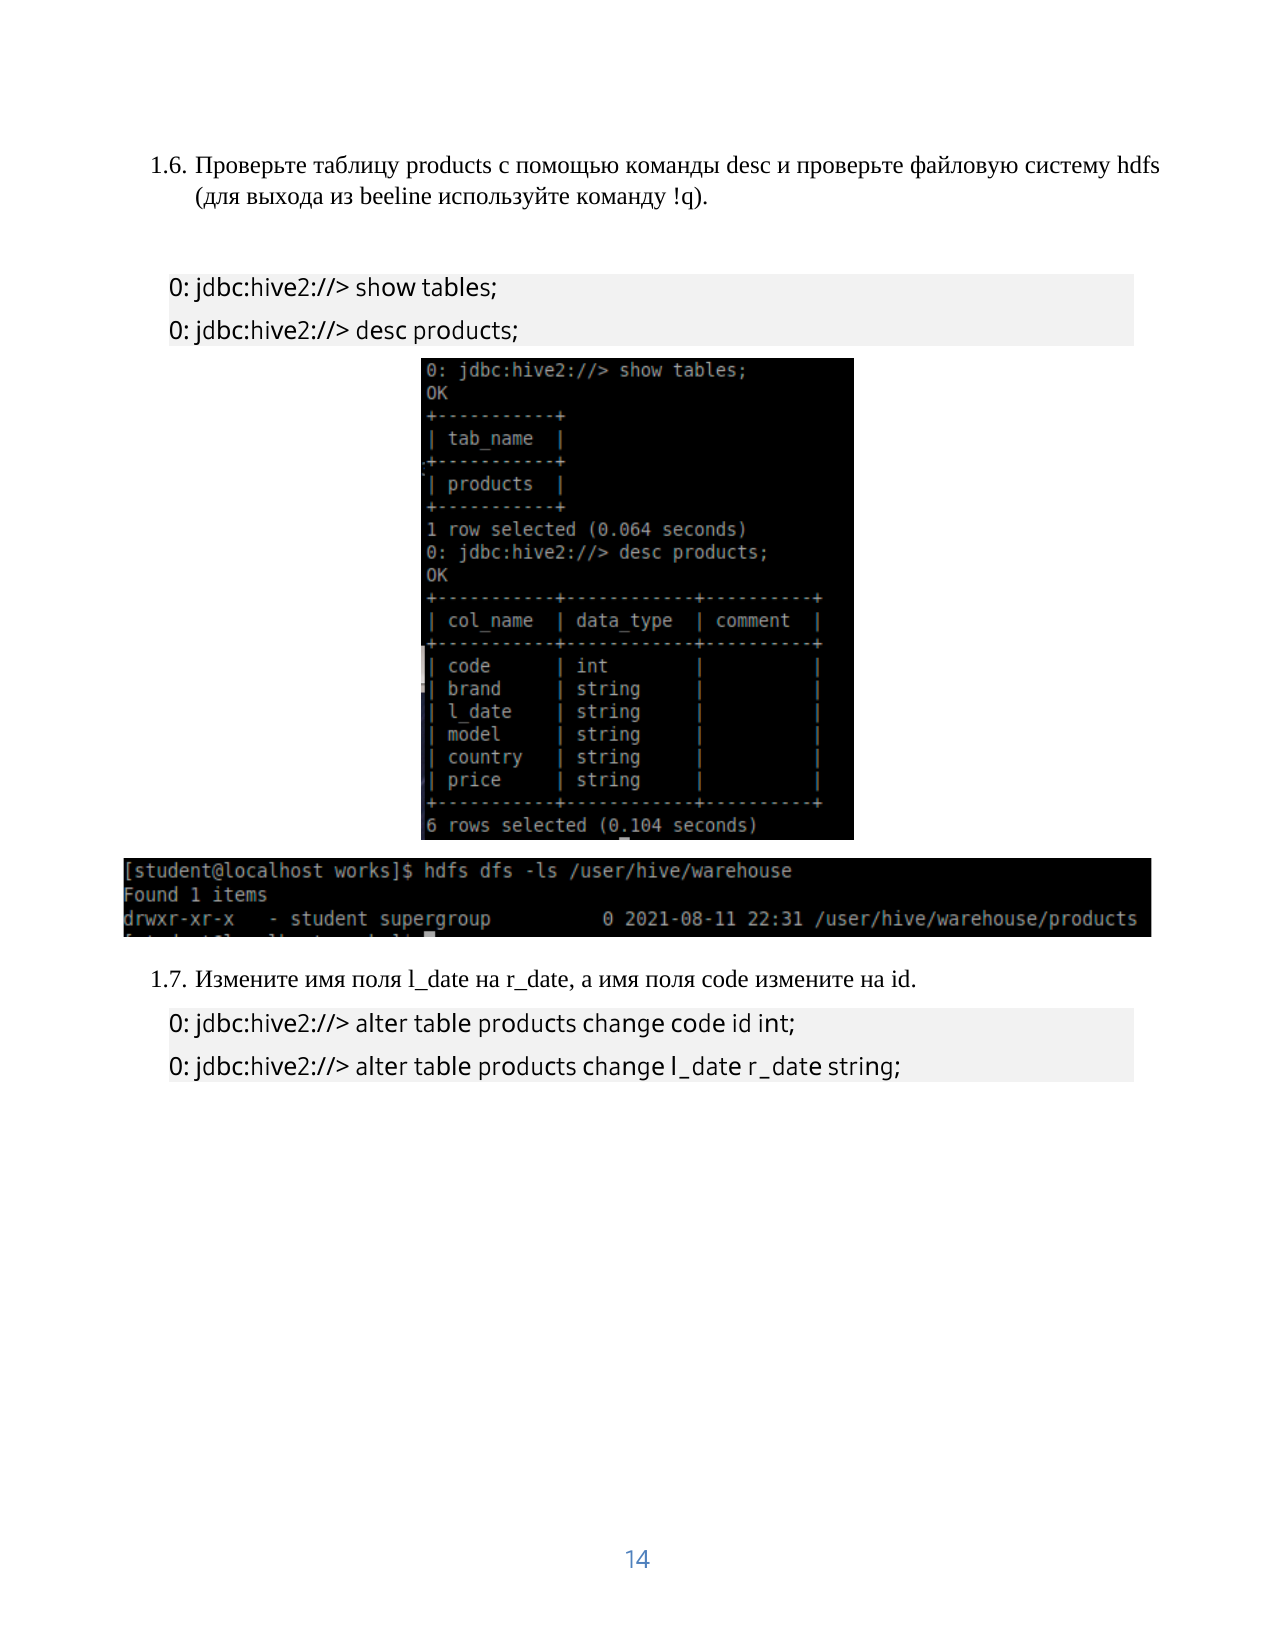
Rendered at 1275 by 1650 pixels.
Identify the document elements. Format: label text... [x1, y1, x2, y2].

picture [421, 358, 854, 840]
text 0: jdbc:hive2://> desc products; [169, 316, 1134, 346]
subtitle Измените имя поля l_date на r_date, а имя поля code измените на id. [150, 964, 1162, 993]
text ﻿0: jdbc:hive2://> alter table products change l_date r_date string; [169, 1052, 1134, 1082]
subtitle Проверьте таблицу products с помощью команды desc и проверьте файловую систему hdfs (для выхода из beeline используйте команду !q). [150, 150, 1162, 210]
text ﻿﻿0: jdbc:hive2://> show tables; [169, 274, 1134, 304]
picture [123, 858, 1152, 937]
text ﻿0: jdbc:hive2://> alter table products change code id int; [169, 1008, 1134, 1039]
